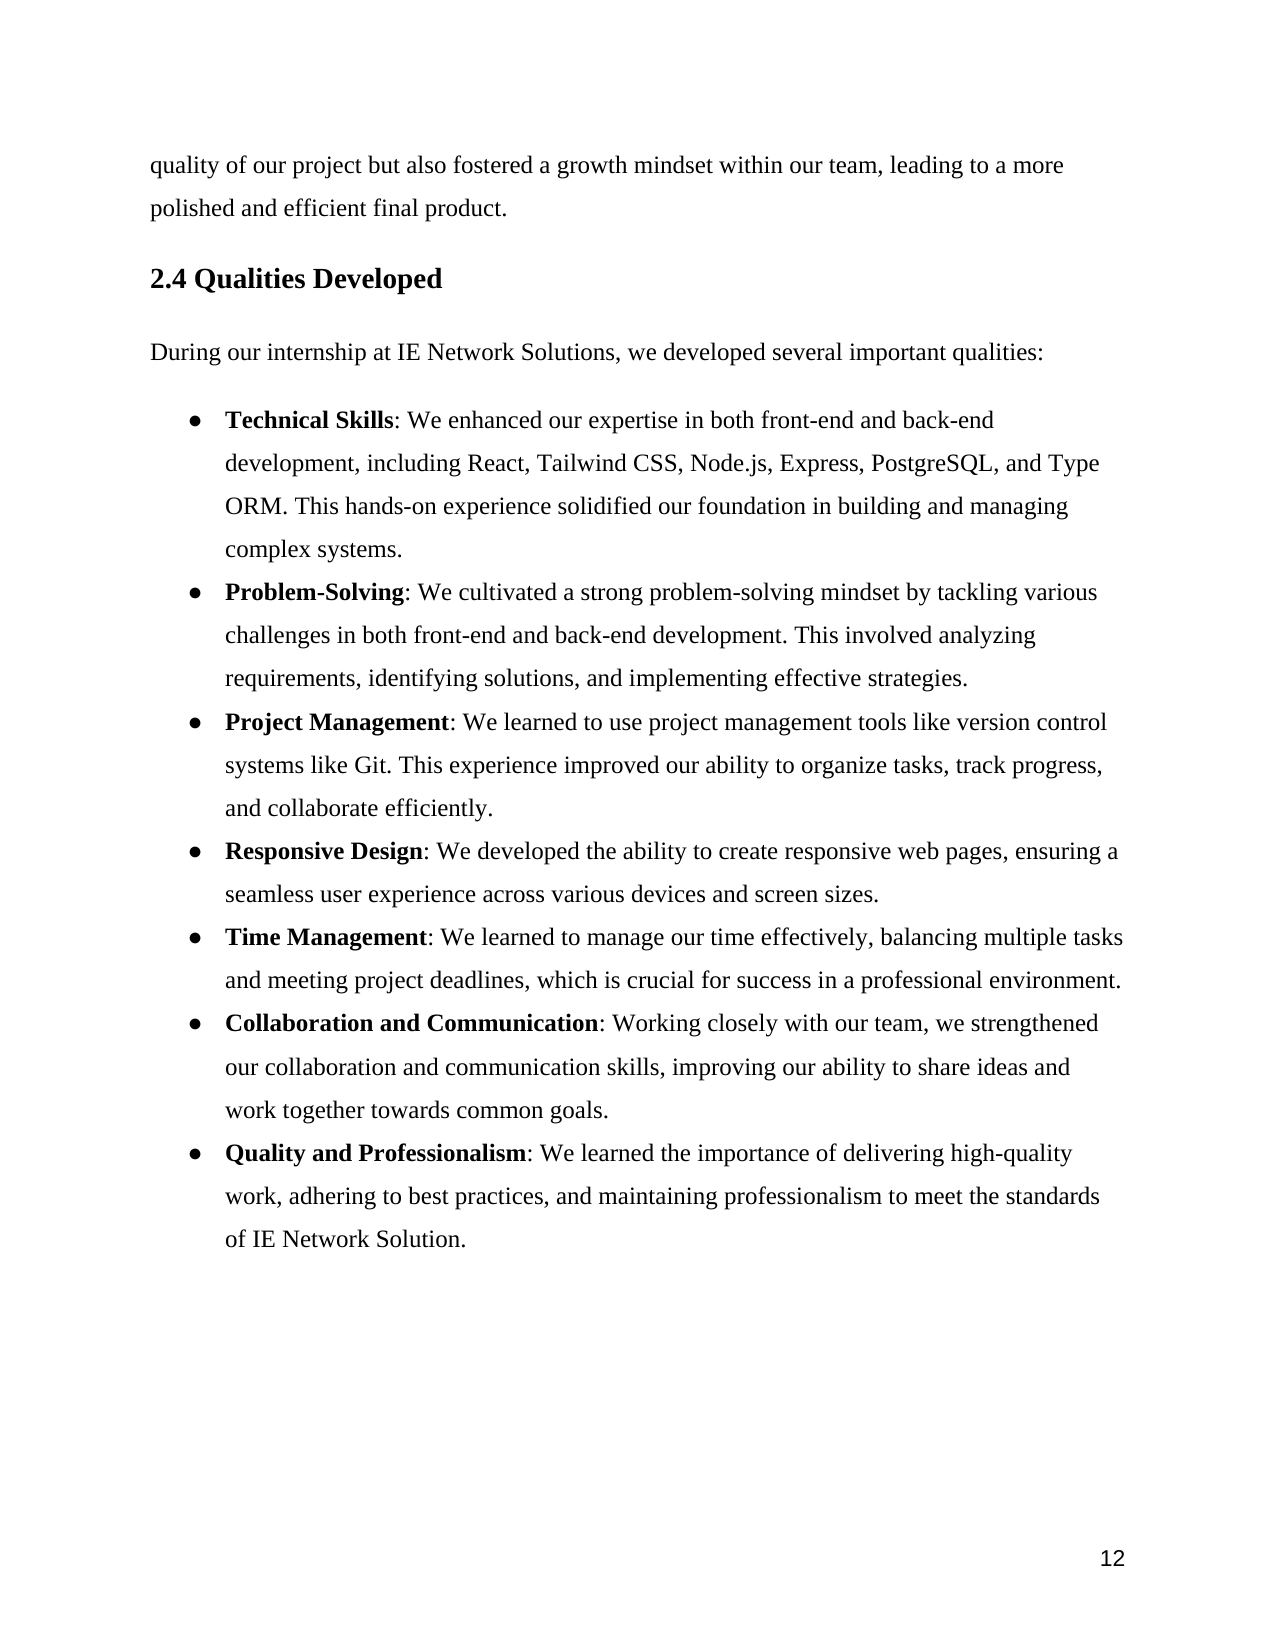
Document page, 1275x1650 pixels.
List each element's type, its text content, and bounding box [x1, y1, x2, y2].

text During our internship at IE Network Solutions, we developed several important qualities: [150, 337, 1125, 365]
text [150, 150, 1125, 222]
list Technical Skills: We enhanced our expertise in both front-end and back-end development, including React, Tailwind CSS, Node.js, Express, PostgreSQL, and Type ORM. This hands-on experience solidified our foundation in building and managing complex systems. [187, 405, 1125, 563]
list Project Management: We learned to use project management tools like version control systems like Git. This experience improved our ability to organize tasks, track progress, and collaborate efficiently. [187, 707, 1125, 822]
list Time Management: We learned to manage our time effectively, balancing multiple tasks and meeting project deadlines, which is crucial for success in a professional environment. [187, 922, 1125, 994]
list Quality and Professionalism: We learned the importance of delivering high-quality work, adhering to best practices, and maintaining professionalism to meet the standards of IE Network Solution. [187, 1138, 1125, 1253]
list Responsive Design: We developed the ability to create responsive web pages, ensuring a seamless user experience across various devices and screen sizes. [187, 836, 1125, 908]
list Problem-Solving: We cultivated a strong problem-solving mindset by tackling various challenges in both front-end and back-end development. This involved analyzing requirements, identifying solutions, and implementing effective strategies. [187, 577, 1125, 692]
subtitle 2.4 Qualities Developed [150, 261, 1125, 295]
list Collaboration and Communication: Working closely with our team, we strengthened our collaboration and communication skills, improving our ability to share ideas and work together towards common goals. [187, 1008, 1125, 1123]
